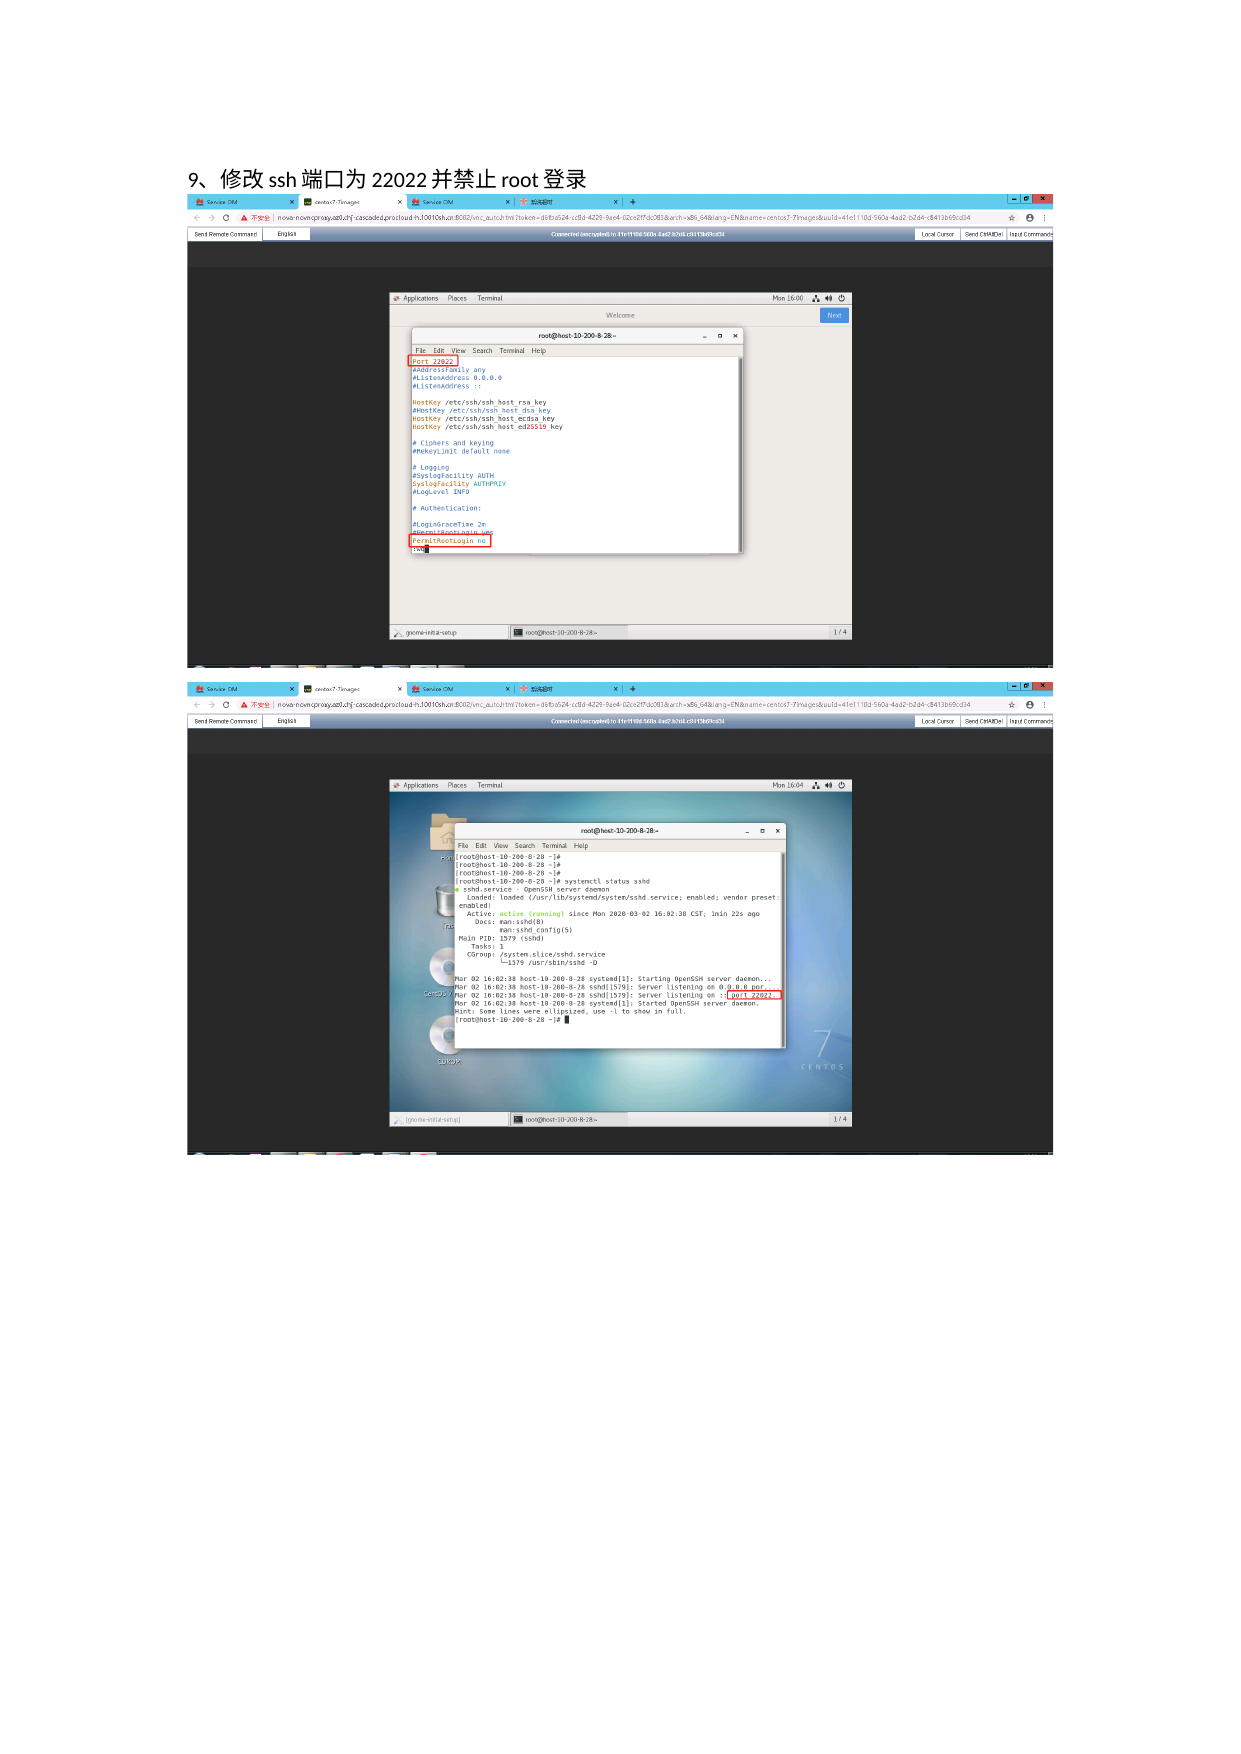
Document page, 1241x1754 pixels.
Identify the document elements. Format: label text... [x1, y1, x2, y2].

picture [187, 682, 1054, 1155]
picture [187, 194, 1054, 668]
text 9、修改ssh端口为22022并禁止root登录 [187, 162, 1053, 194]
